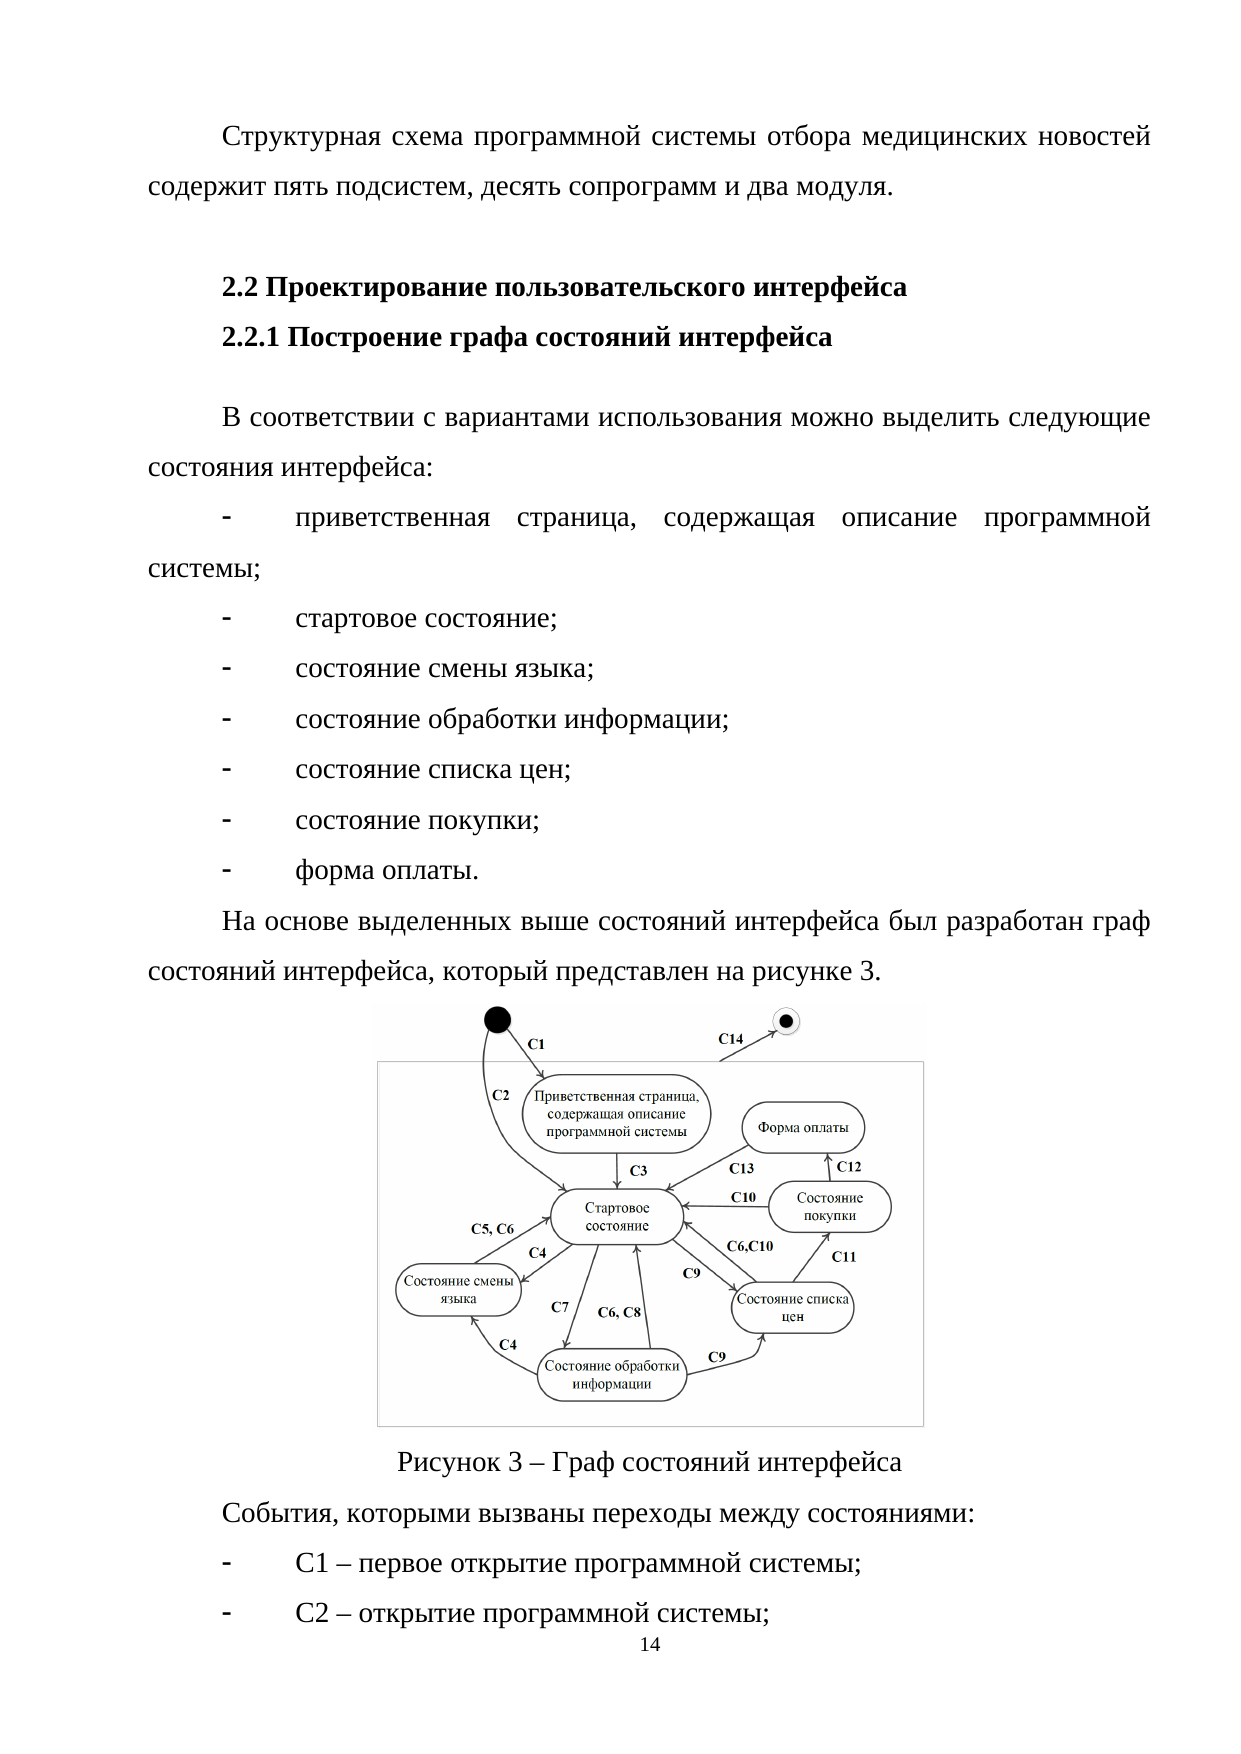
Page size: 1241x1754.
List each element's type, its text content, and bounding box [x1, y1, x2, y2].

list форма оплаты. [148, 852, 1152, 886]
text Структурная схема программной системы отбора медицинских новостей содержит пять подсистем, десять сопрограмм и два модуля. [148, 118, 1152, 202]
list состояние списка цен; [148, 751, 1152, 785]
list стартовое состояние; [148, 600, 1152, 634]
text 2.2.1 Построение графа состояний интерфейса [148, 319, 1152, 353]
picture [372, 1003, 927, 1431]
list состояние смены языка; [148, 651, 1152, 684]
text В соответствии с вариантами использования можно выделить следующие состояния интерфейса: [148, 399, 1152, 483]
text На основе выделенных выше состояний интерфейса был разработан граф состояний интерфейса, который представлен на рисунке 3. [148, 903, 1152, 987]
text События, которыми вызваны переходы между состояниями: [148, 1495, 1152, 1528]
text 2.2 Проектирование пользовательского интерфейса [148, 269, 1152, 303]
list С2 – открытие программной системы; [148, 1596, 1152, 1629]
list приветственная страница, содержащая описание программной системы; [148, 499, 1152, 583]
list С1 – первое открытие программной системы; [148, 1545, 1152, 1579]
text Рисунок 3 – Граф состояний интерфейса [148, 1444, 1152, 1478]
list состояние обработки информации; [148, 701, 1152, 735]
list состояние покупки; [148, 802, 1152, 836]
